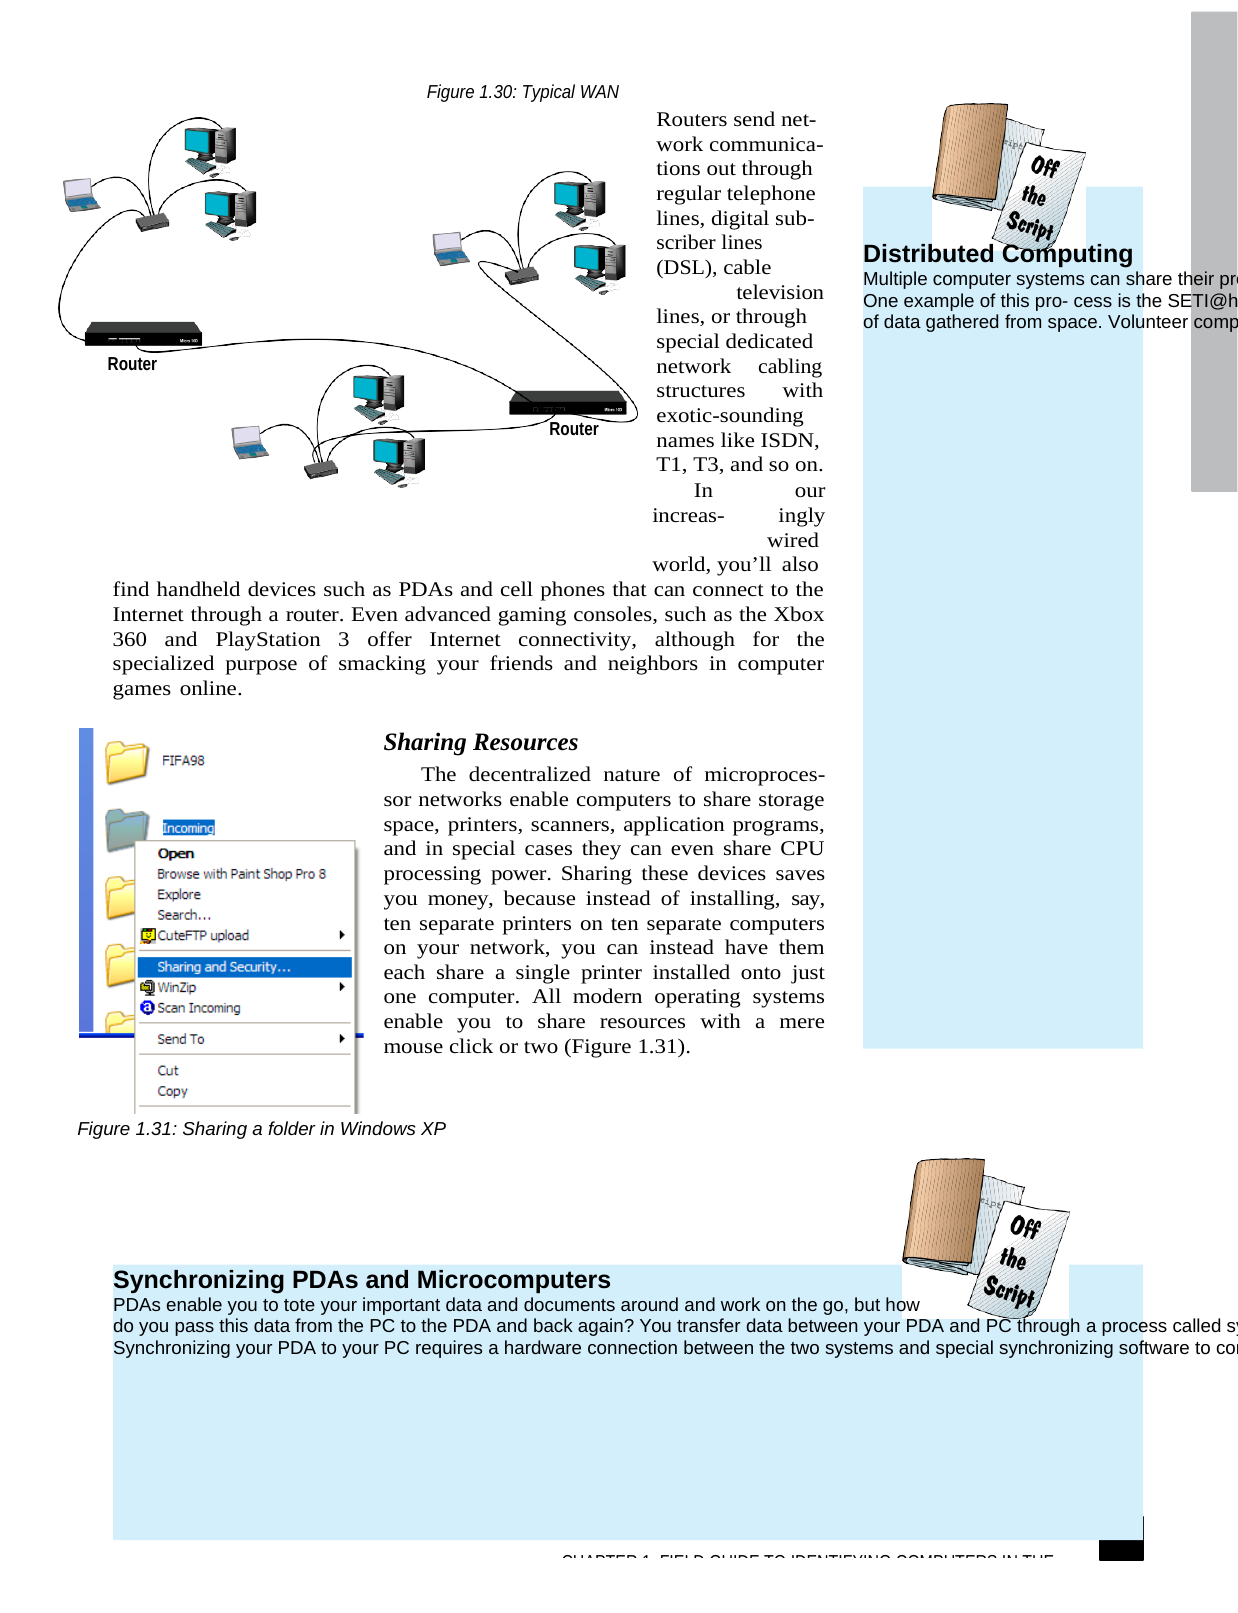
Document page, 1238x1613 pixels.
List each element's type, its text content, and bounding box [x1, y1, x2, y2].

text Routers send net- work communica- tions out through regular telephone lines, digital sub- scriber lines (DSL), cable television lines, or through special dedicated network cabling structures with exotic-sounding names like ISDN, T1, T3, and so on. [656, 107, 825, 476]
picture [58, 117, 638, 488]
text Figure 1.31: Sharing a folder in Windows XP [77, 1118, 1237, 1139]
picture [79, 728, 364, 1114]
text find handheld devices such as PDAs and cell phones that can connect to the Internet through a router. Even advanced gaming consoles, such as the Xbox 360 and PlayStation 3 offer Internet connectivity, although for the specialized purpose of smacking your friends and neighbors in computer games online. [112, 577, 825, 700]
text In our increas- ingly wired world, you’ll also [652, 478, 825, 576]
text The decentralized nature of microproces- sor networks enable computers to share storage space, printers, scanners, application programs, and in special cases they can even share CPU processing power. Sharing these devices saves you money, because instead of installing, say, ten separate printers on ten separate computers on your network, you can instead have them each share a single printer installed onto just one computer. All modern operating systems enable you to share resources with a mere mouse click or two (Figure 1.31). [383, 762, 825, 1058]
picture [902, 1158, 1070, 1319]
text Figure 1.30: Typical WAN [35, 81, 619, 102]
subtitle Sharing Resources [383, 727, 1237, 756]
picture [932, 103, 1086, 251]
